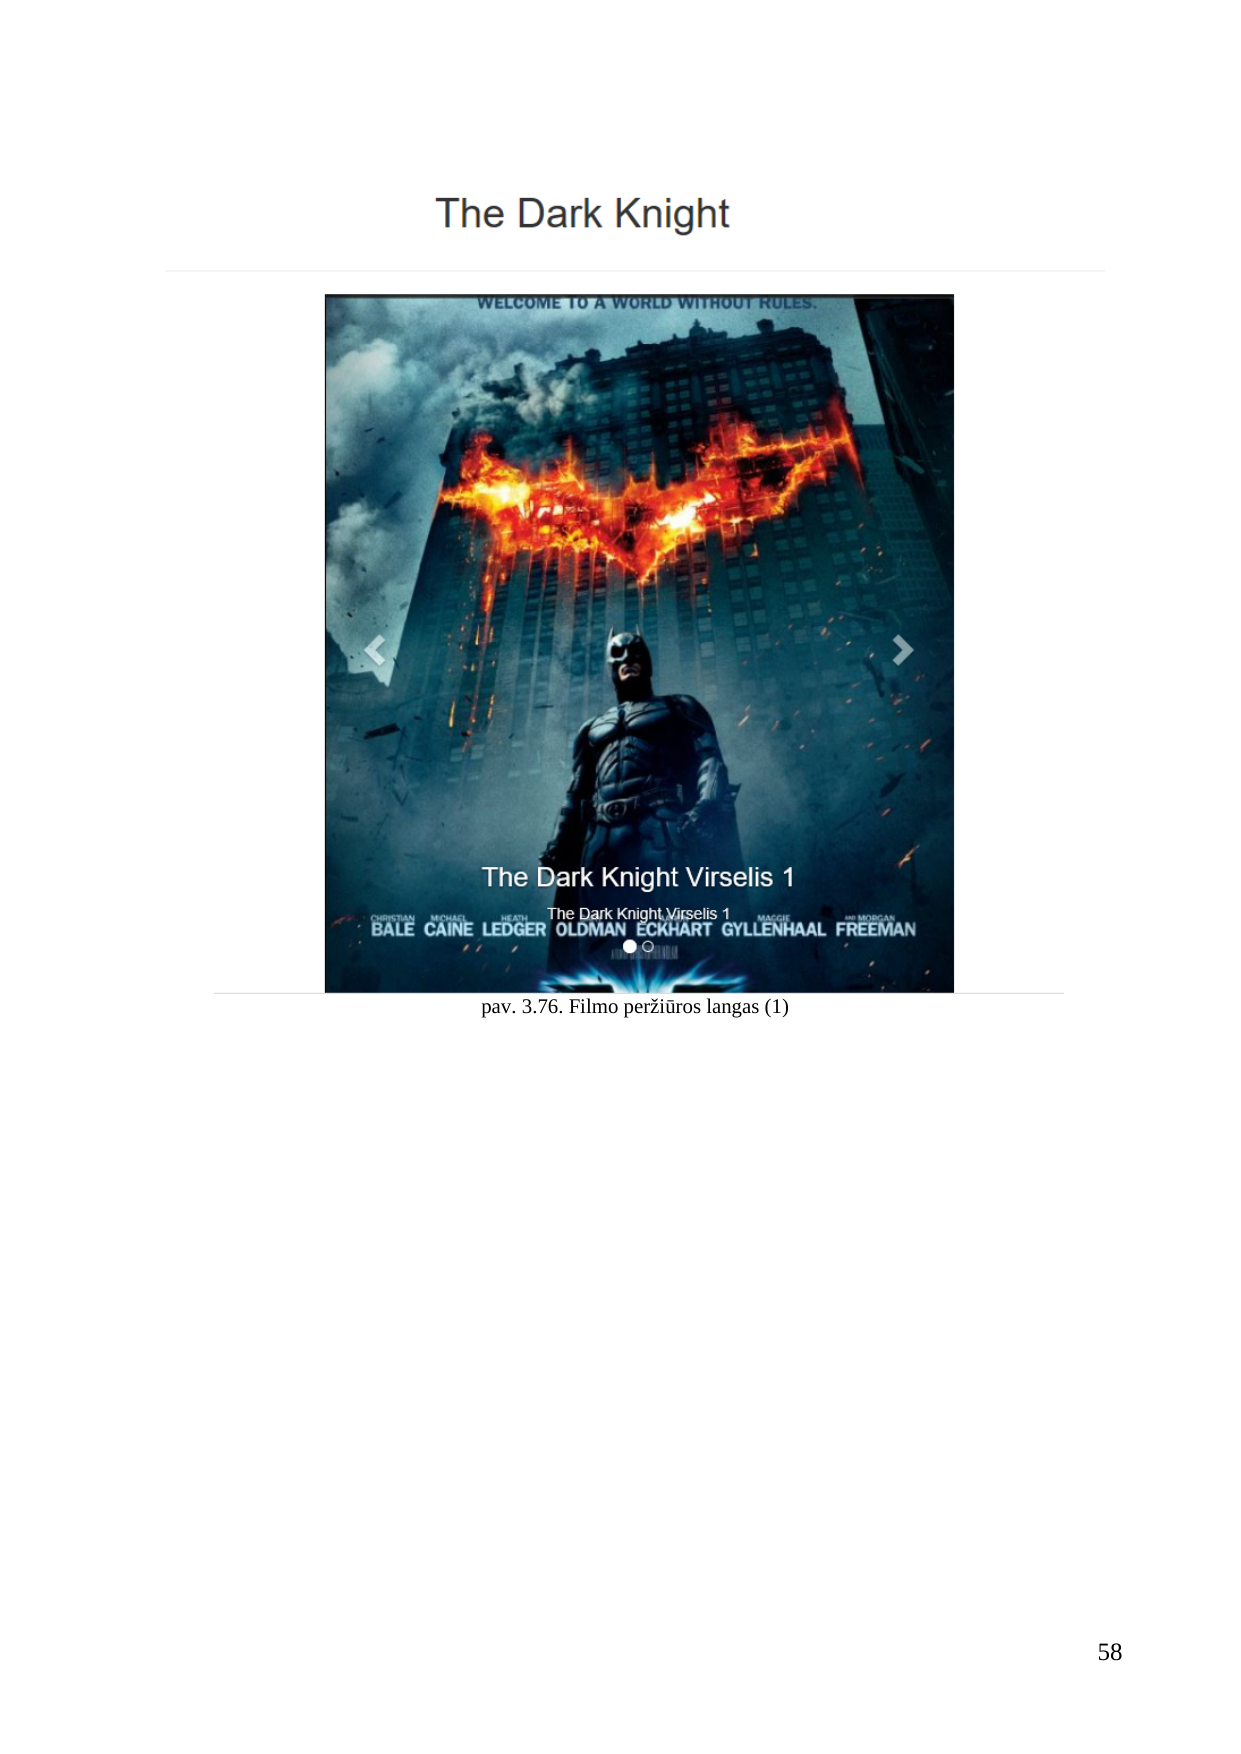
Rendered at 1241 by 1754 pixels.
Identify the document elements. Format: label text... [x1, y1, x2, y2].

picture [164, 147, 1105, 994]
